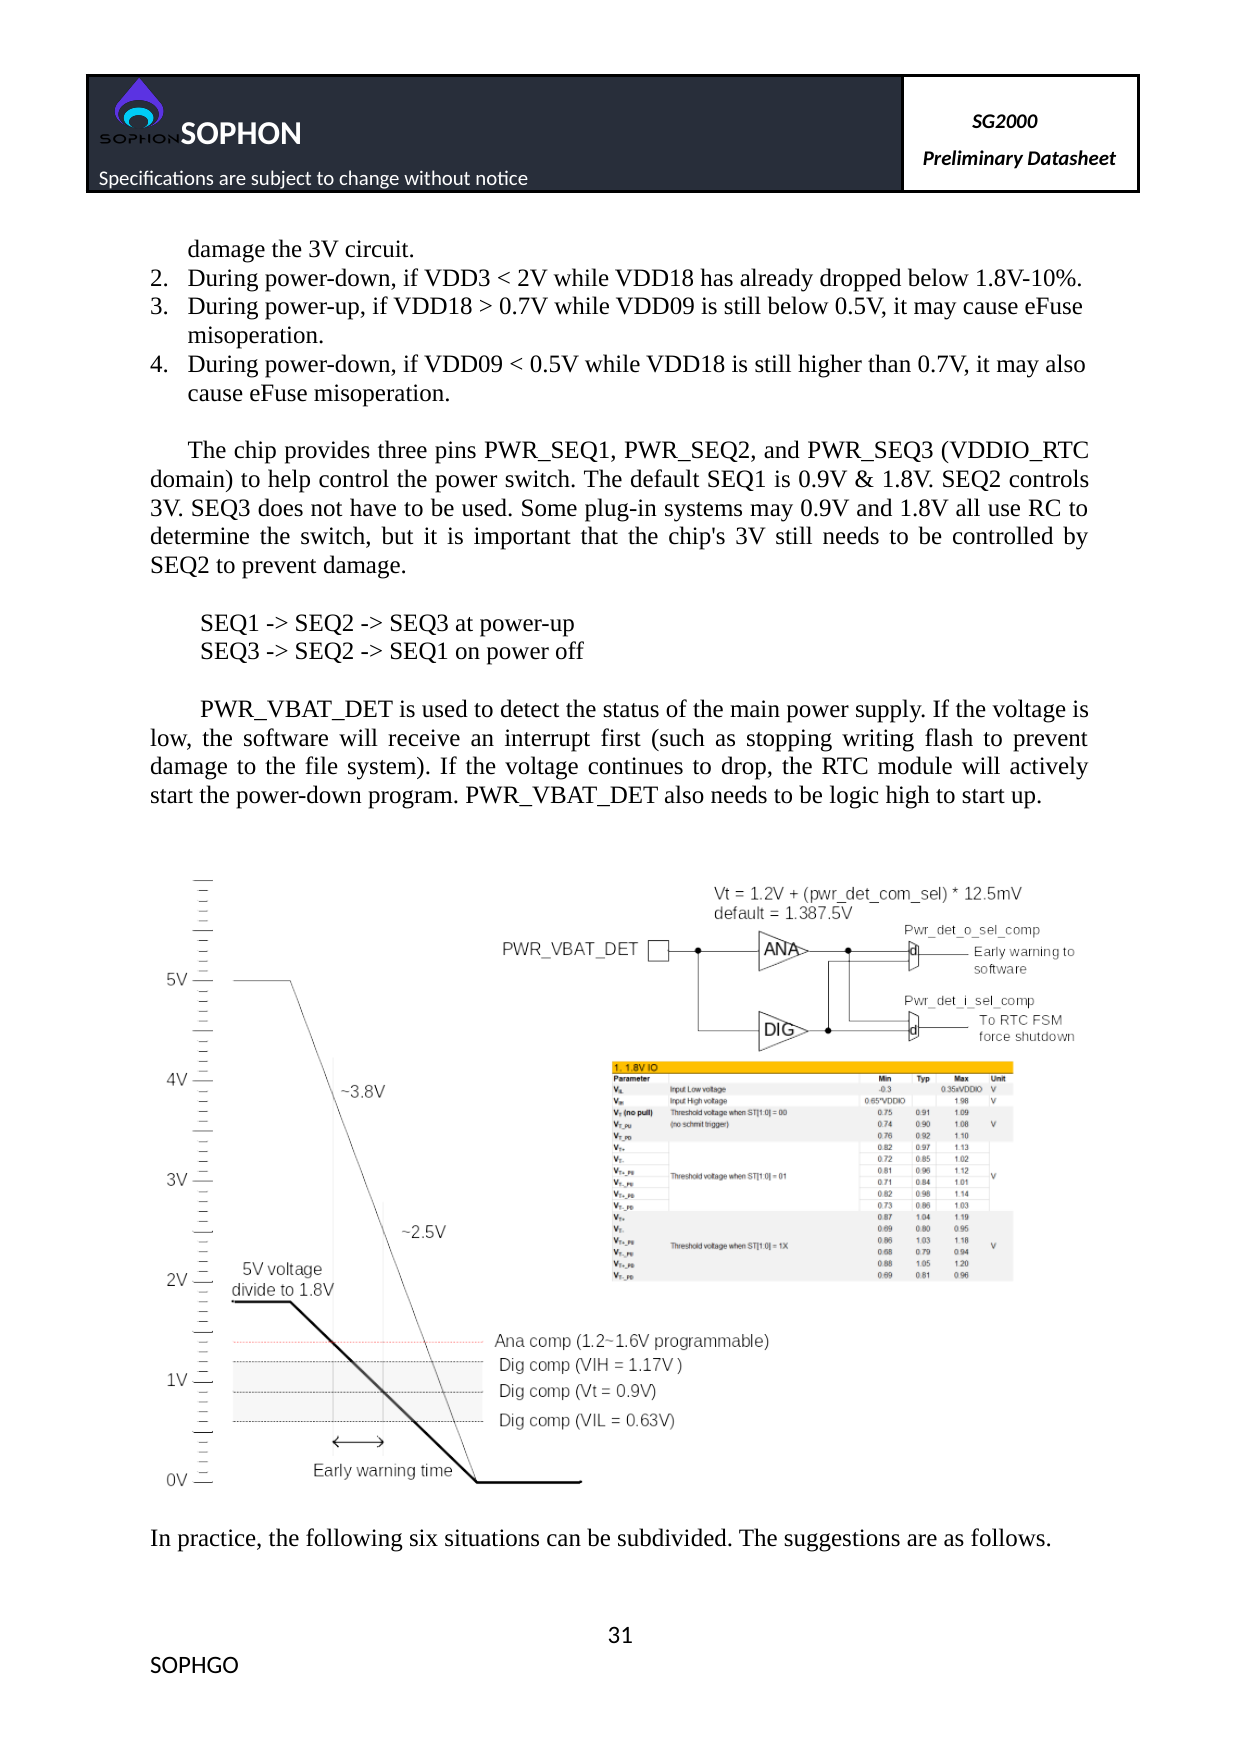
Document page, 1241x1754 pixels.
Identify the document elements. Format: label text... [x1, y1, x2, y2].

list During power-up, if VDD18 > 0.7V while VDD09 is still below 0.5V, it may cause eFuse misoperation. [150, 291, 1090, 349]
picture [98, 77, 181, 145]
list During power-down, if VDD3 < 2V while VDD18 has already dropped below 1.8V-10%. [150, 263, 1090, 291]
list During power-down, if VDD09 < 0.5V while VDD18 is still higher than 0.7V, it may also cause eFuse misoperation. [150, 349, 1090, 406]
text The chip provides three pins PWR_SEQ1, PWR_SEQ2, and PWR_SEQ3 (VDDIO_RTC domain) to help control the power switch. The default SEQ1 is 0.9V & 1.8V. SEQ2 controls 3V. SEQ3 does not have to be used. Some plug-in systems may 0.9V and 1.8V all use RC to determine the switch, but it is important that the chip's 3V still needs to be controlled by SEQ2 to prevent damage. [150, 435, 1090, 579]
text SEQ3 -> SEQ2 -> SEQ1 on power off [150, 636, 1090, 665]
text In practice, the following six situations can be subdivided. The suggestions are as follows. [150, 1523, 1090, 1551]
text SEQ1 -> SEQ2 -> SEQ3 at power-up [150, 608, 1090, 636]
text PWR_VBAT_DET is used to detect the status of the main power supply. If the voltage is low, the software will receive an interrupt first (such as stopping writing flash to prevent damage to the file system). If the voltage continues to drop, the RTC module will actively start the power-down program. PWR_VBAT_DET also needs to be logic high to start up. [150, 694, 1090, 809]
list During power-up, if VDD3 > 2V while VDD18 has not reached 1.8V-10%, it may damage the 3V circuit. [150, 234, 1090, 263]
